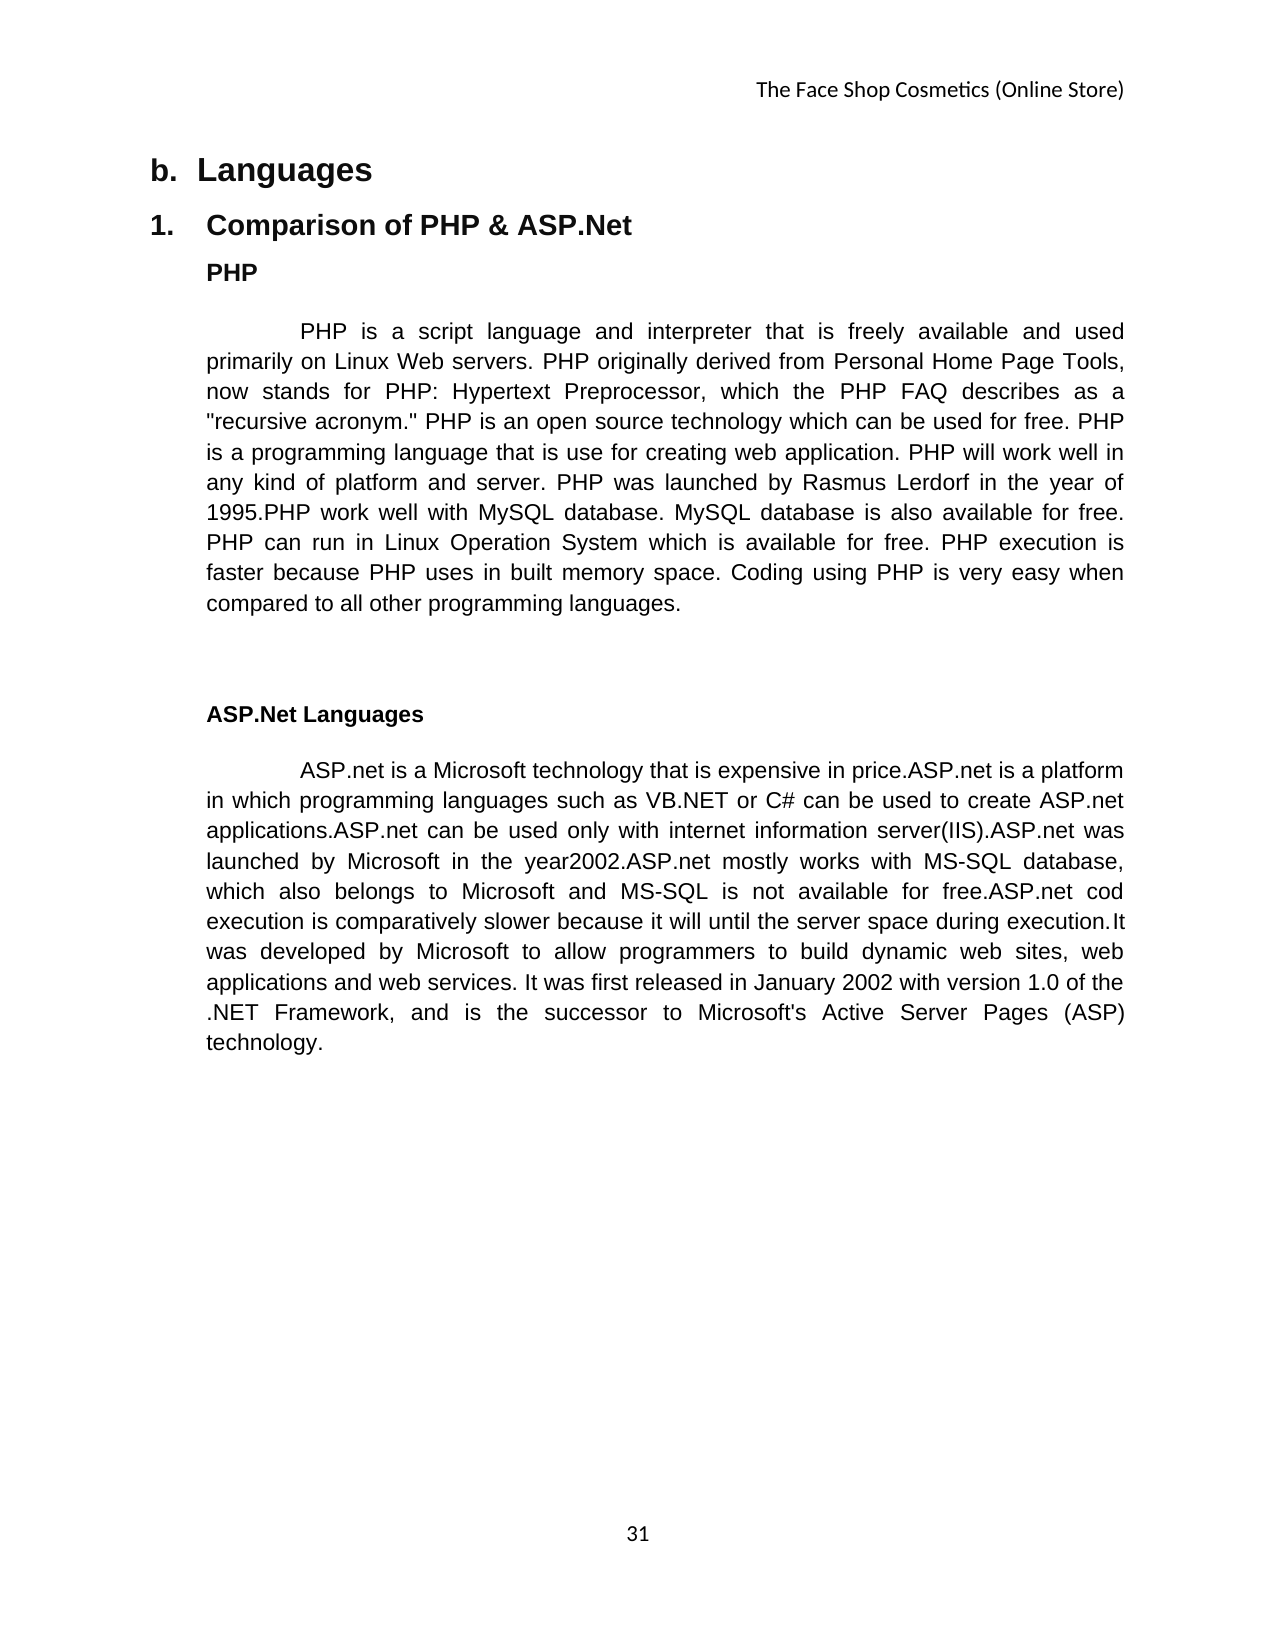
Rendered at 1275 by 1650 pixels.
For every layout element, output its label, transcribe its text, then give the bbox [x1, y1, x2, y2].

list ASP.Net Languages [206, 701, 1125, 727]
list Languages [150, 150, 1125, 188]
list Comparison of PHP & ASP.Net [150, 208, 1125, 241]
text PHP is a script language and interpreter that is freely available and used primarily on Linux Web servers. PHP originally derived from Personal Home Page Tools, now stands for PHP: Hypertext Preprocessor, which the PHP FAQ describes as a "recursive acronym." PHP is an open source technology which can be used for free. PHP is a programming language that is use for creating web application. PHP will work well in any kind of platform and server. PHP was launched by Rasmus Lerdorf in the year of 1995.PHP work well with MySQL database. MySQL database is also available for free. PHP can run in Linux Operation System which is available for free. PHP execution is faster because PHP uses in built memory space. Coding using PHP is very easy when compared to all other programming languages. [206, 318, 1125, 616]
list PHP [206, 258, 1125, 287]
text ASP.net is a Microsoft technology that is expensive in price.ASP.net is a platform in which programming languages such as VB.NET or C# can be used to create ASP.net applications.ASP.net can be used only with internet information server(IIS).ASP.net was launched by Microsoft in the year2002.ASP.net mostly works with MS-SQL database, which also belongs to Microsoft and MS-SQL is not available for free.ASP.net cod execution is comparatively slower because it will until the server space during execution.It was developed by Microsoft to allow programmers to build dynamic web sites, web applications and web services. It was first released in January 2002 with version 1.0 of the .NET Framework, and is the successor to Microsoft's Active Server Pages (ASP) technology. [206, 757, 1125, 1055]
